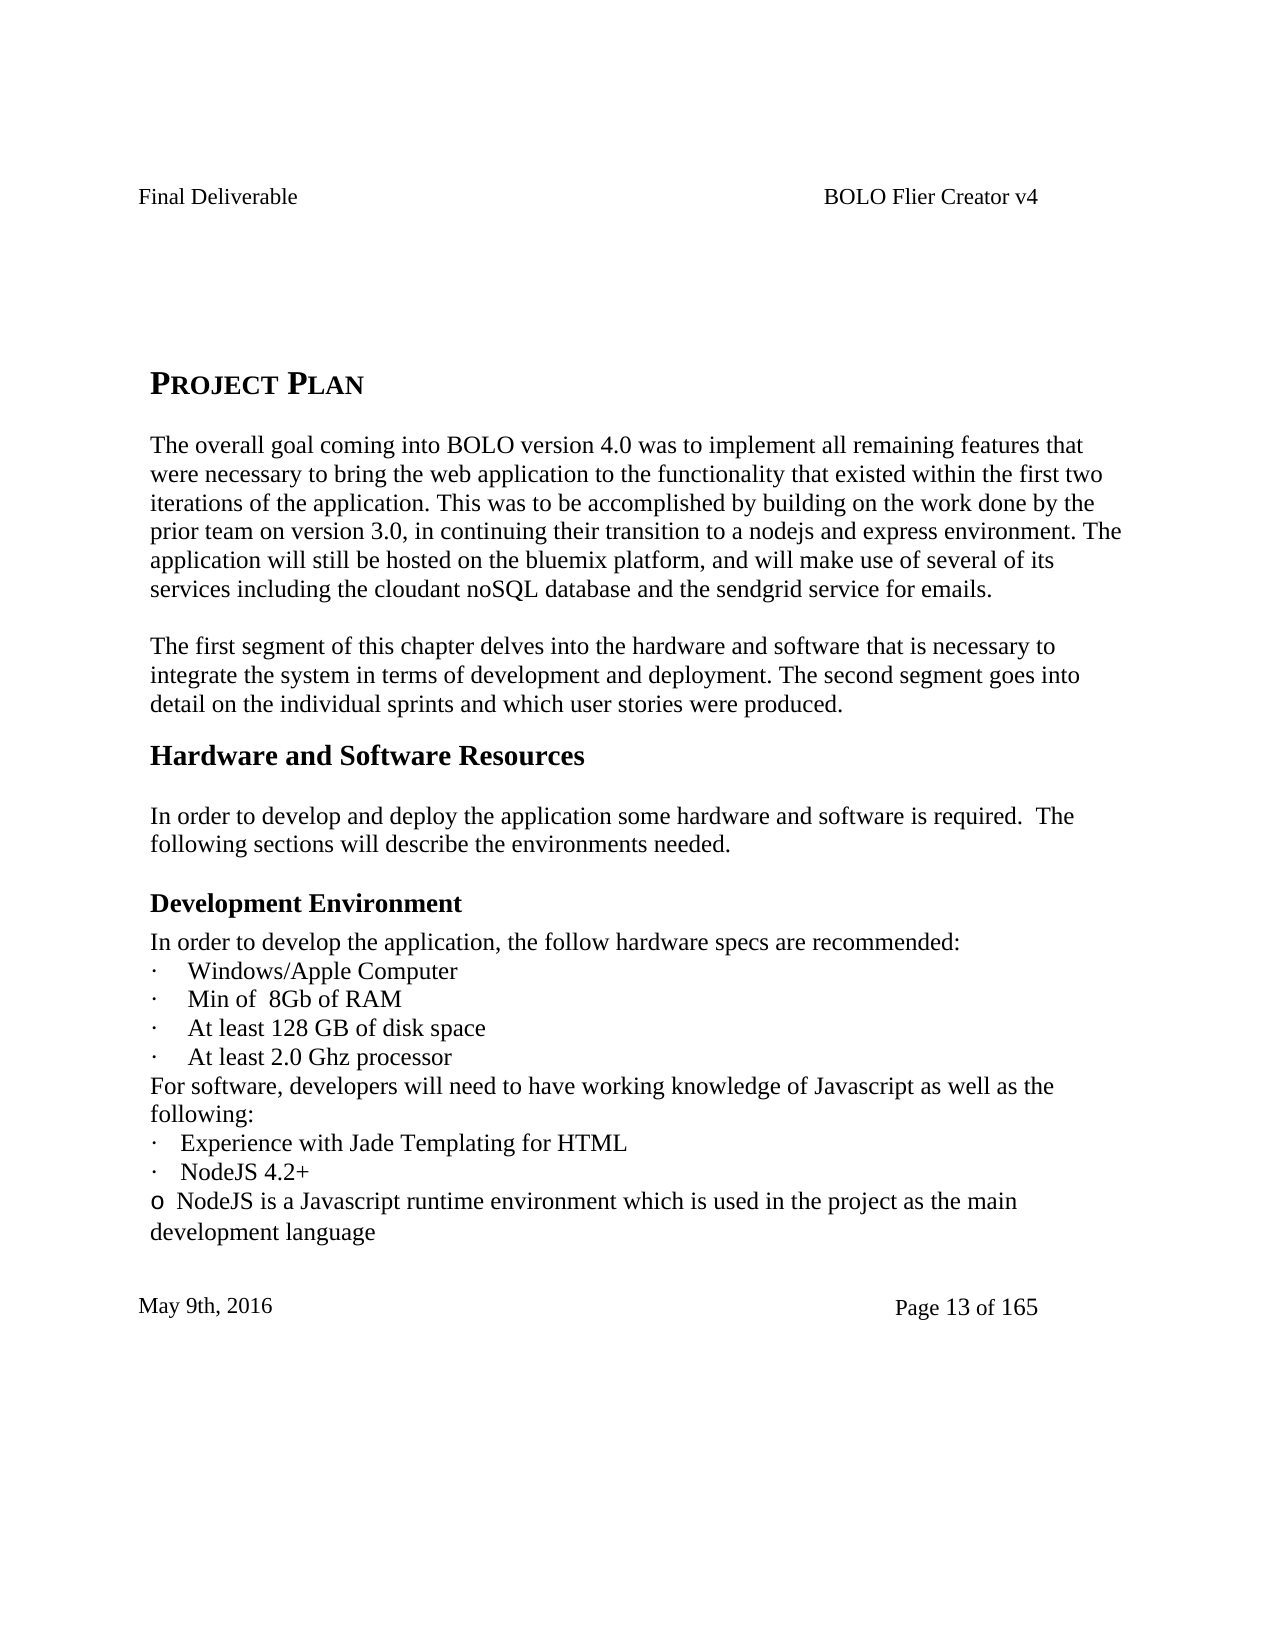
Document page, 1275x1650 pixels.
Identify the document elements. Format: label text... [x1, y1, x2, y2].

text o NodeJS is a Javascript runtime environment which is used in the project as the main development language [150, 1186, 1125, 1245]
text · Windows/Apple Computer [150, 956, 1125, 984]
text · Experience with Jade Templating for HTML [150, 1128, 1125, 1157]
text · At least 2.0 Ghz processor [150, 1042, 1125, 1071]
text In order to develop the application, the follow hardware specs are recommended: [150, 927, 1125, 956]
text · Min of 8Gb of RAM [150, 984, 1125, 1013]
text · At least 128 GB of disk space [150, 1013, 1125, 1042]
subtitle Project Plan [150, 363, 1125, 401]
text In order to develop and deploy the application some hardware and software is required. The following sections will describe the environments needed. [150, 801, 1125, 858]
text The overall goal coming into BOLO version 4.0 was to implement all remaining features that were necessary to bring the web application to the functionality that existed within the first two iterations of the application. This was to be accomplished by building on the work done by the prior team on version 3.0, in continuing their transition to a nodejs and express environment. The application will still be hosted on the bluemix platform, and will make use of several of its services including the cloudant noSQL database and the sendgrid service for emails. [150, 430, 1125, 603]
subtitle Development Environment [150, 887, 1125, 919]
subtitle Hardware and Software Resources [150, 738, 1125, 772]
text For software, developers will need to have working knowledge of Javascript as well as the following: [150, 1071, 1125, 1128]
text The first segment of this chapter delves into the hardware and software that is necessary to integrate the system in terms of development and deployment. The second segment goes into detail on the individual sprints and which user stories were produced. [150, 631, 1125, 718]
text · NodeJS 4.2+ [150, 1157, 1125, 1186]
